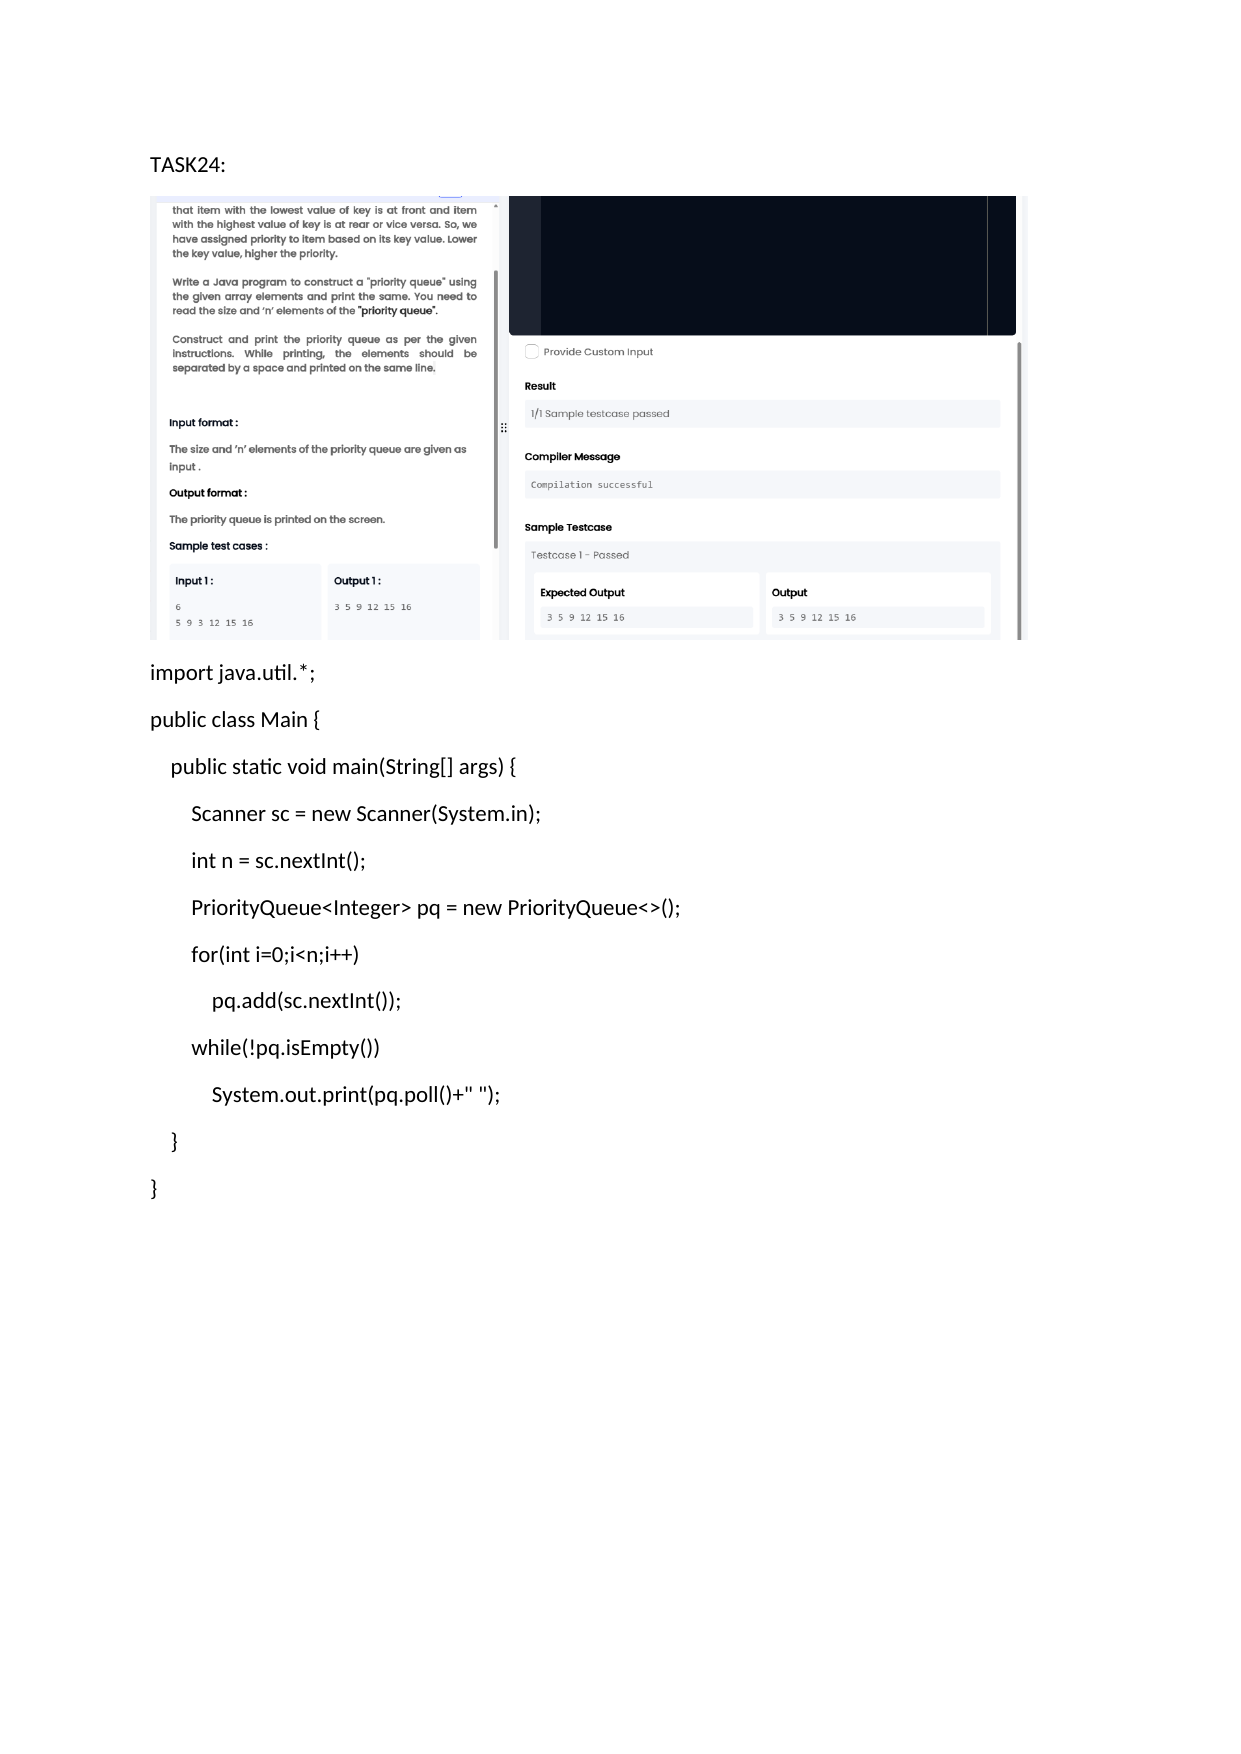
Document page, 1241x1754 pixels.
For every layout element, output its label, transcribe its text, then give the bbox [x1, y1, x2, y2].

text import java.util.*; [150, 658, 1090, 686]
text } [150, 1127, 1090, 1155]
picture [150, 196, 1027, 640]
text System.out.print(pq.poll()+" "); [150, 1080, 1090, 1108]
text PriorityQueue<Integer> pq = new PriorityQueue<>(); [150, 893, 1090, 921]
text } [150, 1174, 1090, 1202]
text TASK24: [150, 150, 1090, 178]
text public static void main(String[] args) { [150, 752, 1090, 780]
text while(!pq.isEmpty()) [150, 1033, 1090, 1061]
text Scanner sc = new Scanner(System.in); [150, 799, 1090, 827]
text int n = sc.nextInt(); [150, 846, 1090, 874]
text public class Main { [150, 705, 1090, 733]
text for(int i=0;i<n;i++) [150, 940, 1090, 968]
text pq.add(sc.nextInt()); [150, 987, 1090, 1014]
